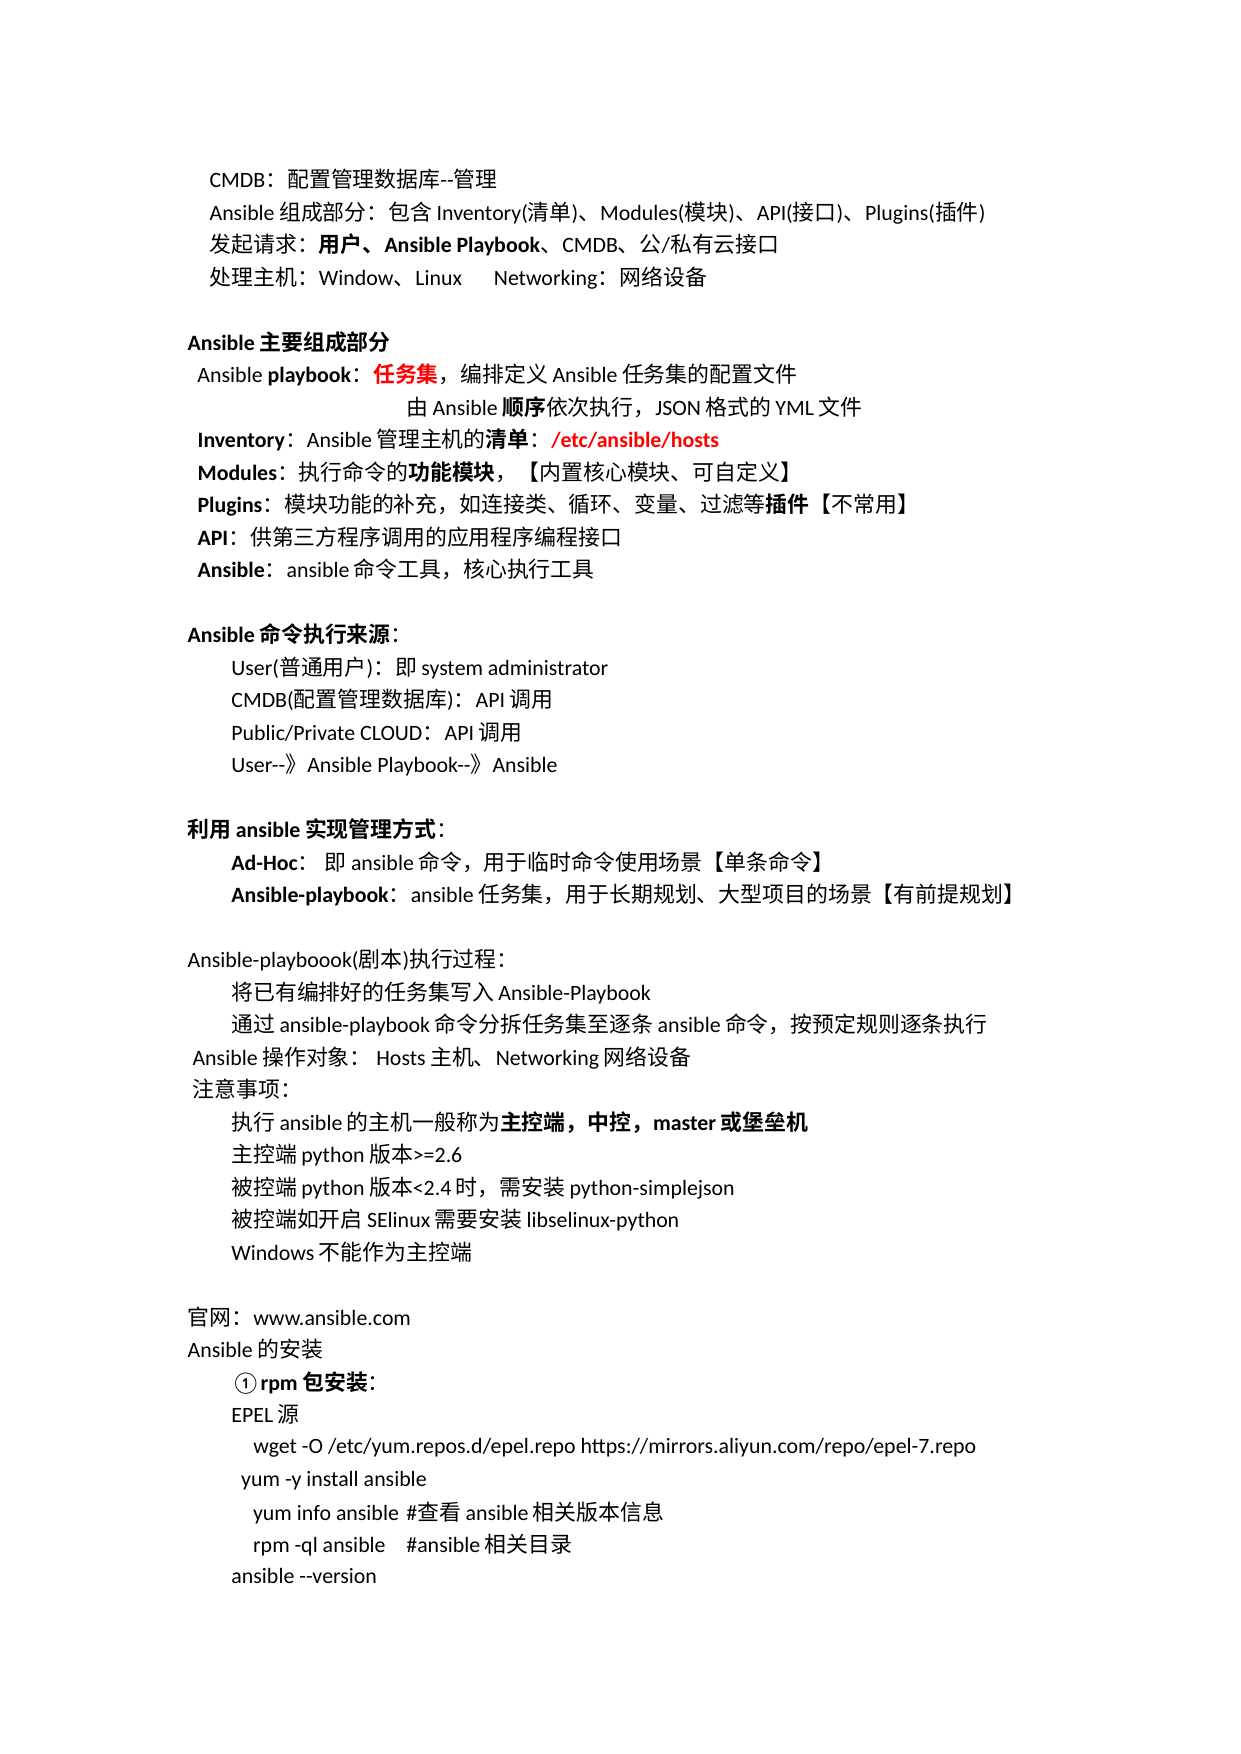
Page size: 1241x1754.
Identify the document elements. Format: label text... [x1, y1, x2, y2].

text Public/Private CLOUD：API调用 [187, 714, 1053, 747]
text 被控端如开启SElinux需要安装libselinux-python [187, 1202, 1053, 1234]
text 由Ansible顺序依次执行，JSON格式的YML文件 [209, 389, 1053, 422]
text ①rpm包安装： [187, 1364, 1053, 1397]
text 注意事项： [187, 1072, 1053, 1104]
text rpm -ql ansible #ansible相关目录 [187, 1527, 1053, 1559]
text Ansible playbook：任务集，编排定义Ansible任务集的配置文件 [187, 357, 1053, 389]
text Plugins：模块功能的补充，如连接类、循环、变量、过滤等插件【不常用】 [187, 487, 1053, 519]
text Modules：执行命令的功能模块，【内置核心模块、可自定义】 [187, 454, 1053, 487]
text Ansible主要组成部分 [187, 324, 1053, 357]
text API：供第三方程序调用的应用程序编程接口 [187, 519, 1053, 552]
text 官网：www.ansible.com [187, 1299, 1053, 1332]
text Ansible：ansible命令工具，核心执行工具 [187, 552, 1053, 584]
text 通过ansible-playbook命令分拆任务集至逐条ansible命令，按预定规则逐条执行 [187, 1007, 1053, 1039]
text Ansible组成部分：包含Inventory(清单)、Modules(模块)、API(接口)、Plugins(插件) [187, 194, 1053, 227]
text Ansible-playbook：ansible任务集，用于长期规划、大型项目的场景【有前提规划】 [187, 877, 1053, 909]
text Ansible-playboook(剧本)执行过程： [187, 942, 1053, 974]
text 主控端python版本>=2.6 [187, 1137, 1053, 1169]
text EPEL源 [187, 1397, 1053, 1429]
text 将已有编排好的任务集写入Ansible-Playbook [187, 974, 1053, 1007]
text CMDB(配置管理数据库)：API调用 [187, 682, 1053, 714]
text Ansible命令执行来源： [187, 617, 1053, 649]
text yum info ansible #查看ansible相关版本信息 [187, 1494, 1053, 1527]
text ansible --version [187, 1559, 1053, 1592]
text 利用ansible实现管理方式： [187, 812, 1053, 844]
text User(普通用户)：即system administrator [187, 649, 1053, 682]
text Inventory：Ansible管理主机的清单：/etc/ansible/hosts [187, 422, 1053, 454]
text Windows不能作为主控端 [187, 1234, 1053, 1267]
text 执行ansible的主机一般称为主控端，中控，master或堡垒机 [187, 1104, 1053, 1137]
text CMDB：配置管理数据库--管理 [187, 162, 1053, 194]
text 被控端python版本<2.4时，需安装python-simplejson [187, 1169, 1053, 1202]
text Ansible操作对象： Hosts主机、Networking网络设备 [187, 1039, 1053, 1072]
text User--》Ansible Playbook--》Ansible [187, 747, 1053, 779]
text wget -O /etc/yum.repos.d/epel.repo https://mirrors.aliyun.com/repo/epel-7.repo [187, 1429, 1053, 1462]
text 发起请求：用户、Ansible Playbook、CMDB、公/私有云接口 [187, 227, 1053, 259]
text Ad-Hoc： 即ansible命令，用于临时命令使用场景【单条命令】 [187, 844, 1053, 877]
text Ansible的安装 [187, 1332, 1053, 1364]
text 处理主机：Window、Linux Networking：网络设备 [187, 259, 1053, 292]
text yum -y install ansible [187, 1462, 1053, 1494]
